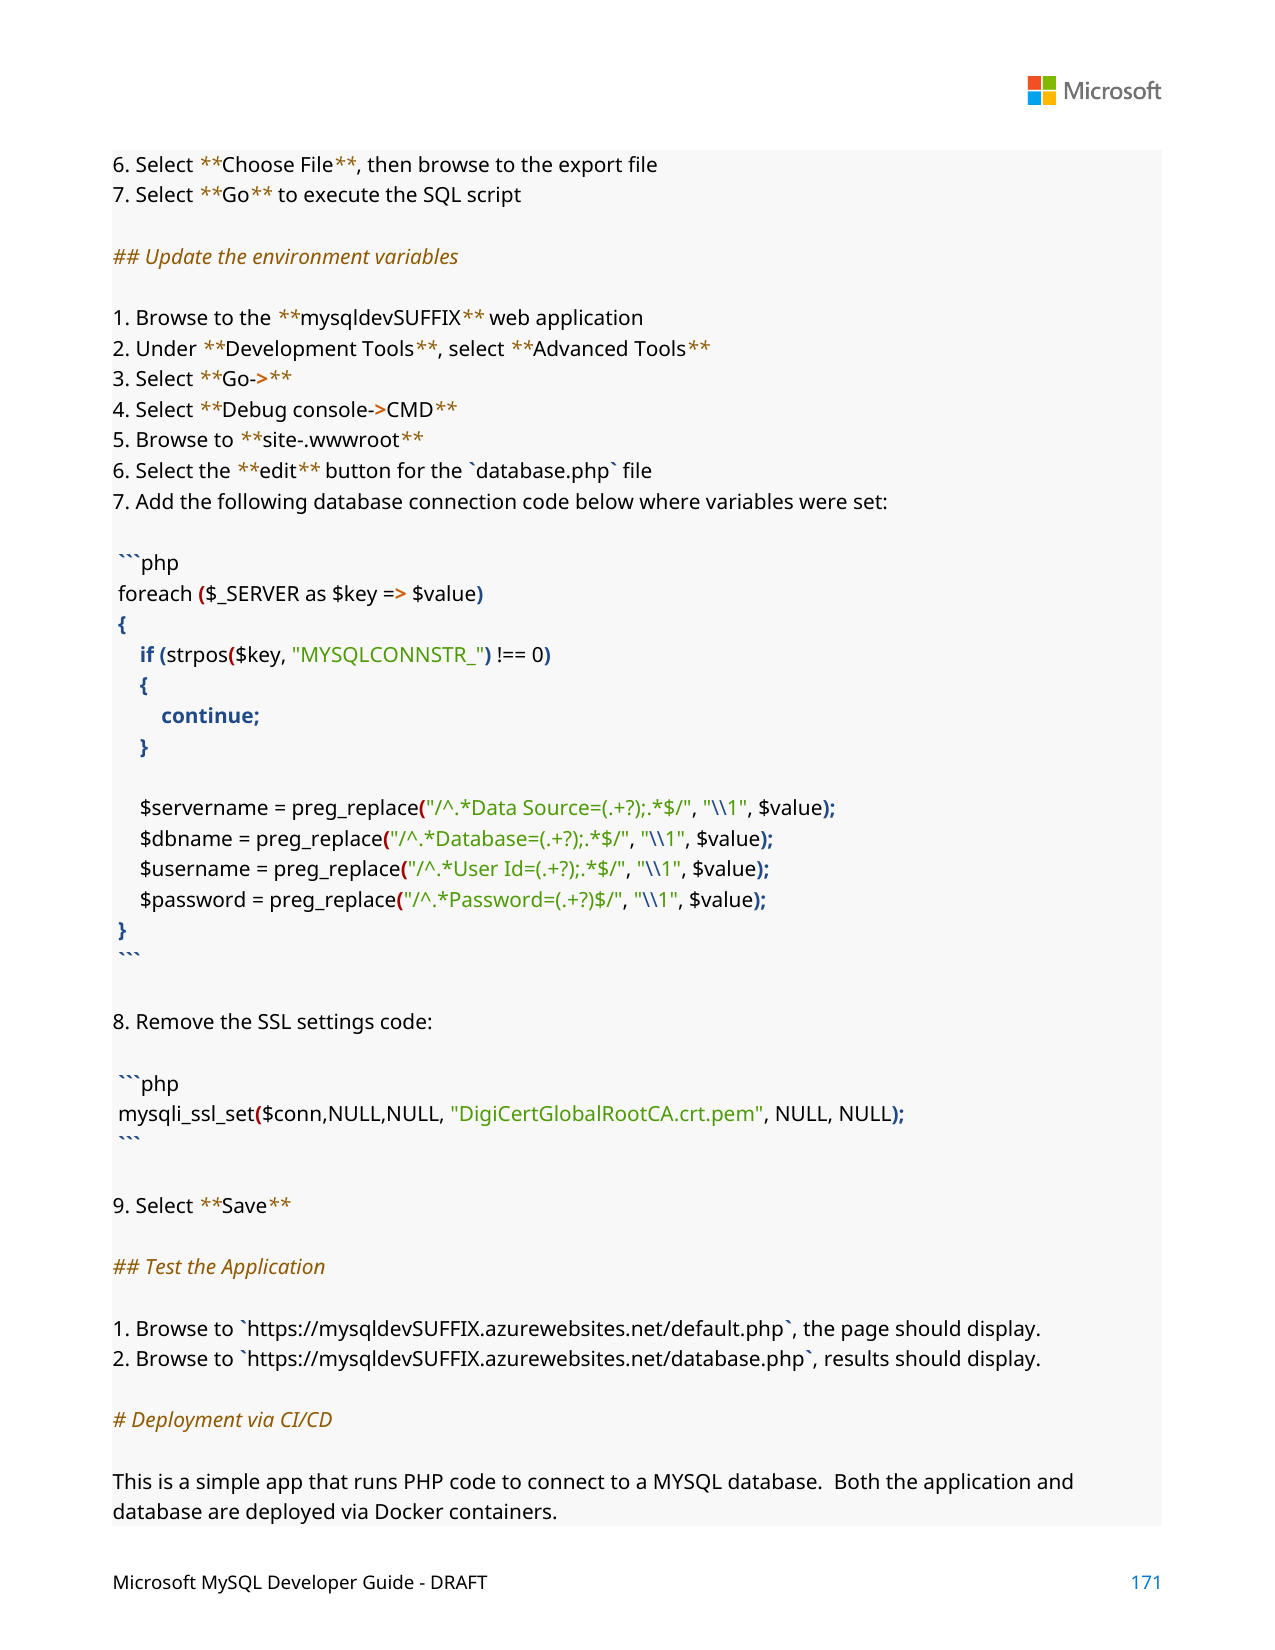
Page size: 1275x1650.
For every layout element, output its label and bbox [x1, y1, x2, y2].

text [112, 150, 1162, 1526]
picture [1026, 75, 1163, 107]
